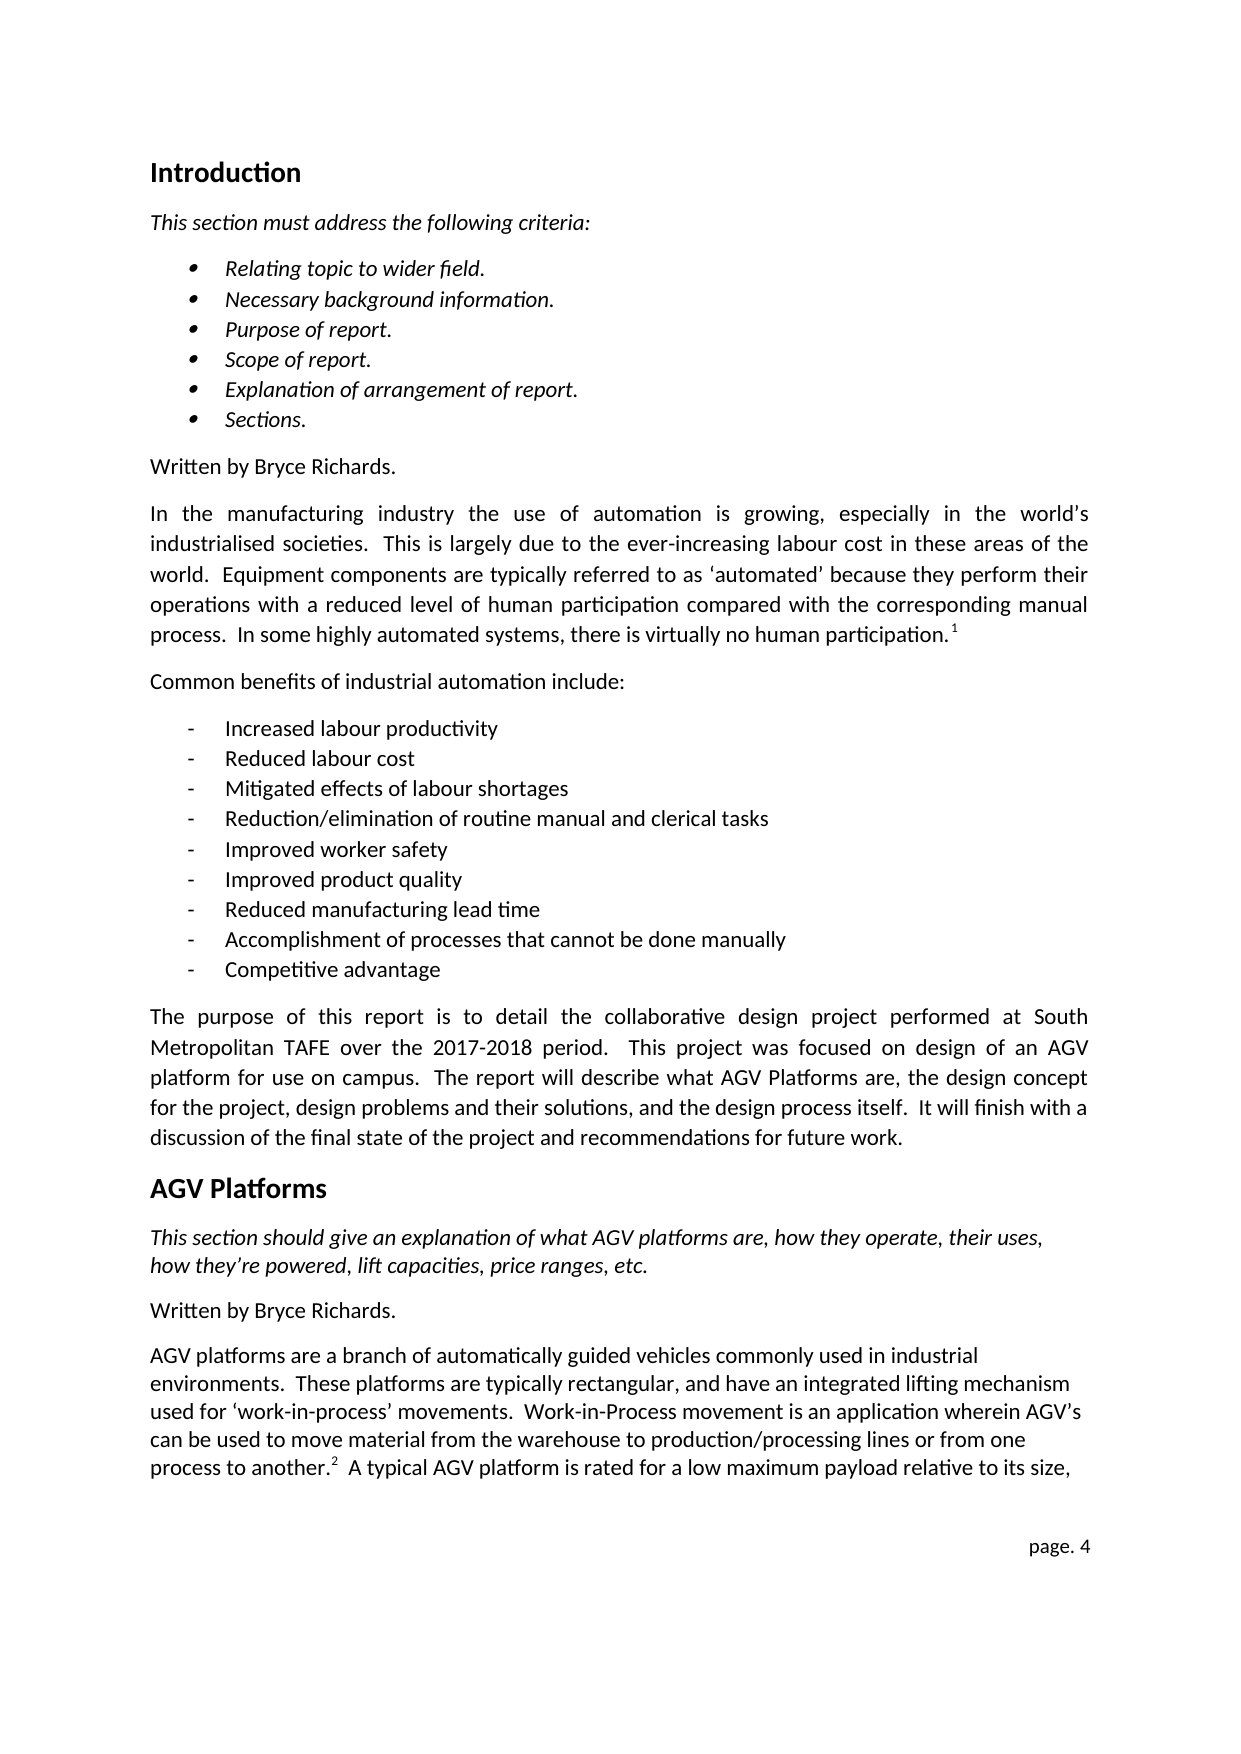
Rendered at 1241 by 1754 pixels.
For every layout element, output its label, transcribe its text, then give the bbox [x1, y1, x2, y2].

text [150, 1341, 1090, 1481]
list Competitive advantage [187, 956, 1090, 983]
list Reduced manufacturing lead time [187, 895, 1090, 923]
list Improved product quality [187, 865, 1090, 893]
text This section should give an explanation of what AGV platforms are, how they operate, their uses, how they’re powered, lift capacities, price ranges, etc. [150, 1223, 1090, 1279]
list Sections. [187, 406, 1090, 433]
list Reduced labour cost [187, 744, 1090, 772]
list Purpose of report. [187, 315, 1090, 343]
text In the manufacturing industry the use of automation is growing, especially in the world’s industrialised societies. This is largely due to the ever-increasing labour cost in these areas of the world. Equipment components are typically referred to as ‘automated’ because they perform their operations with a reduced level of human participation compared with the corresponding manual process. In some highly automated systems, there is virtually no human participation. [150, 499, 1090, 648]
text This section must address the following criteria: [150, 208, 1090, 236]
list Increased labour productivity [187, 714, 1090, 742]
text Written by Bryce Richards. [150, 452, 1090, 480]
text The purpose of this report is to detail the collaborative design project performed at South Metropolitan TAFE over the 2017-2018 period. This project was focused on design of an AGV platform for use on campus. The report will describe what AGV Platforms are, the design concept for the project, design problems and their solutions, and the design process itself. It will finish with a discussion of the final state of the project and recommendations for future work. [150, 1002, 1090, 1151]
text Written by Bryce Richards. [150, 1296, 1090, 1324]
list Improved worker safety [187, 835, 1090, 863]
subtitle Introduction [150, 154, 1090, 190]
subtitle AGV Platforms [150, 1170, 1090, 1206]
list Accomplishment of processes that cannot be done manually [187, 925, 1090, 953]
list Necessary background information. [187, 285, 1090, 313]
list Explanation of arrangement of report. [187, 375, 1090, 403]
text Common benefits of industrial automation include: [150, 667, 1090, 695]
list Reduction/elimination of routine manual and clerical tasks [187, 804, 1090, 832]
list Scope of report. [187, 345, 1090, 373]
list Relating topic to wider field. [187, 254, 1090, 282]
list Mitigated effects of labour shortages [187, 774, 1090, 802]
